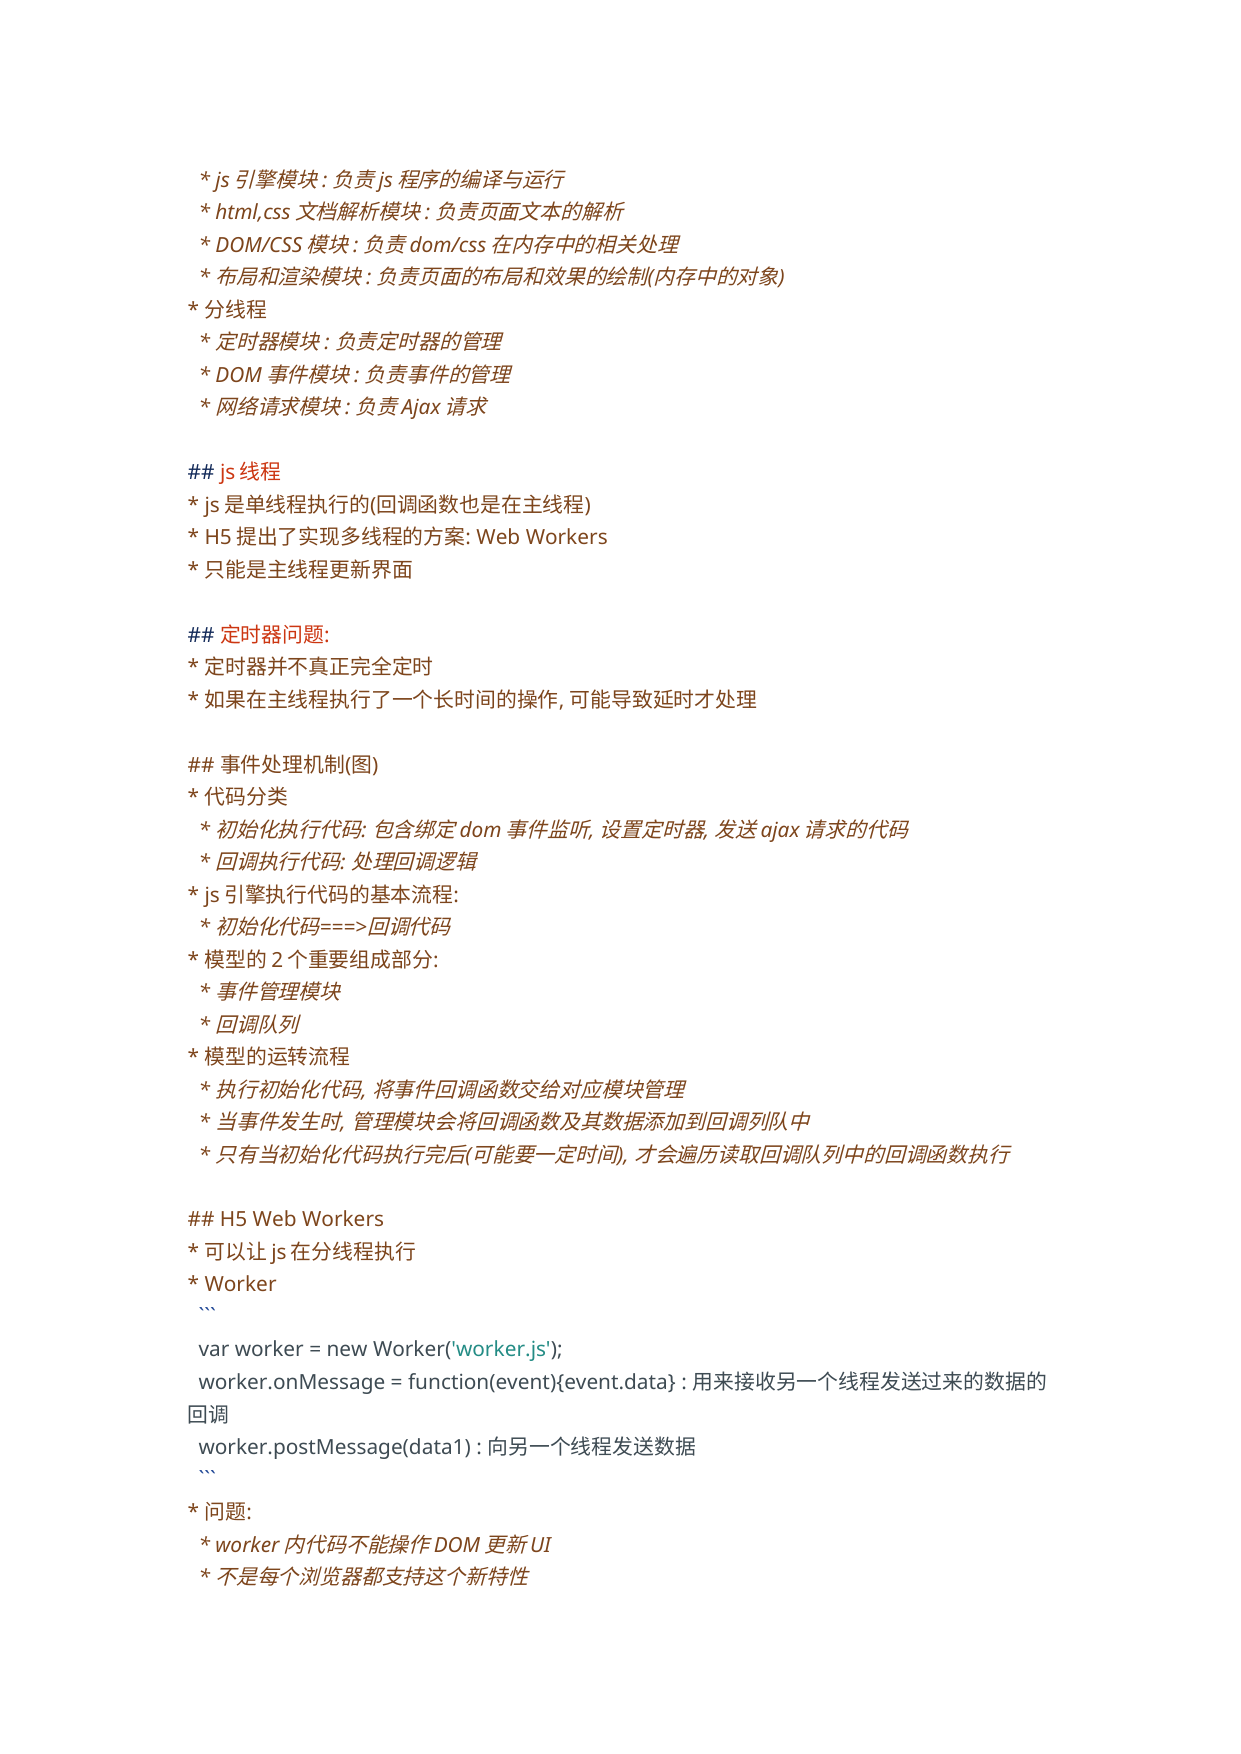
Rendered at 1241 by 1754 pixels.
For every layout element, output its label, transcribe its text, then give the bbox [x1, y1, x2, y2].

text * 模型的运转流程 [187, 1039, 1053, 1072]
text worker.onMessage = function(event){event.data} : 用来接收另一个线程发送过来的数据的回调 [187, 1364, 1053, 1429]
text * js引擎模块 : 负责js程序的编译与运行 [187, 162, 1053, 194]
text * 布局和渲染模块 : 负责页面的布局和效果的绘制(内存中的对象) [187, 259, 1053, 292]
text * 定时器模块 : 负责定时器的管理 [187, 324, 1053, 357]
text * 代码分类 [187, 779, 1053, 812]
text * Worker [187, 1267, 1053, 1299]
text * 只有当初始化代码执行完后(可能要一定时间), 才会遍历读取回调队列中的回调函数执行 [187, 1137, 1053, 1169]
text ## js线程 [187, 454, 1053, 487]
text * 初始化代码===>回调代码 [187, 909, 1053, 942]
text * 模型的2个重要组成部分: [187, 942, 1053, 974]
text * 问题: [187, 1494, 1053, 1527]
text * 定时器并不真正完全定时 [187, 649, 1053, 682]
text * 初始化执行代码: 包含绑定dom事件监听, 设置定时器, 发送ajax请求的代码 [187, 812, 1053, 844]
text ## 事件处理机制(图) [187, 747, 1053, 779]
text * js引擎执行代码的基本流程: [187, 877, 1053, 909]
text * html,css文档解析模块 : 负责页面文本的解析 [187, 194, 1053, 227]
text * 回调队列 [187, 1007, 1053, 1039]
text * 回调执行代码: 处理回调逻辑 [187, 844, 1053, 877]
text * 执行初始化代码, 将事件回调函数交给对应模块管理 [187, 1072, 1053, 1104]
text ``` [187, 1299, 1053, 1332]
text * 分线程 [187, 292, 1053, 324]
text * 可以让js在分线程执行 [187, 1234, 1053, 1267]
text * 网络请求模块 : 负责Ajax请求 [187, 389, 1053, 422]
text * 事件管理模块 [187, 974, 1053, 1007]
text ## 定时器问题: [187, 617, 1053, 649]
text worker.postMessage(data1) : 向另一个线程发送数据 [187, 1429, 1053, 1462]
text ## H5 Web Workers [187, 1202, 1053, 1234]
text * DOM事件模块 : 负责事件的管理 [187, 357, 1053, 389]
text * 如果在主线程执行了一个长时间的操作, 可能导致延时才处理 [187, 682, 1053, 714]
text * 不是每个浏览器都支持这个新特性 [187, 1559, 1053, 1592]
text ``` [187, 1462, 1053, 1494]
text * js是单线程执行的(回调函数也是在主线程) [187, 487, 1053, 519]
text * H5提出了实现多线程的方案: Web Workers [187, 519, 1053, 552]
text var worker = new Worker('worker.js'); [187, 1332, 1053, 1364]
text * DOM/CSS模块 : 负责dom/css在内存中的相关处理 [187, 227, 1053, 259]
text * 当事件发生时, 管理模块会将回调函数及其数据添加到回调列队中 [187, 1104, 1053, 1137]
text * worker内代码不能操作DOM更新UI [187, 1527, 1053, 1559]
text * 只能是主线程更新界面 [187, 552, 1053, 584]
